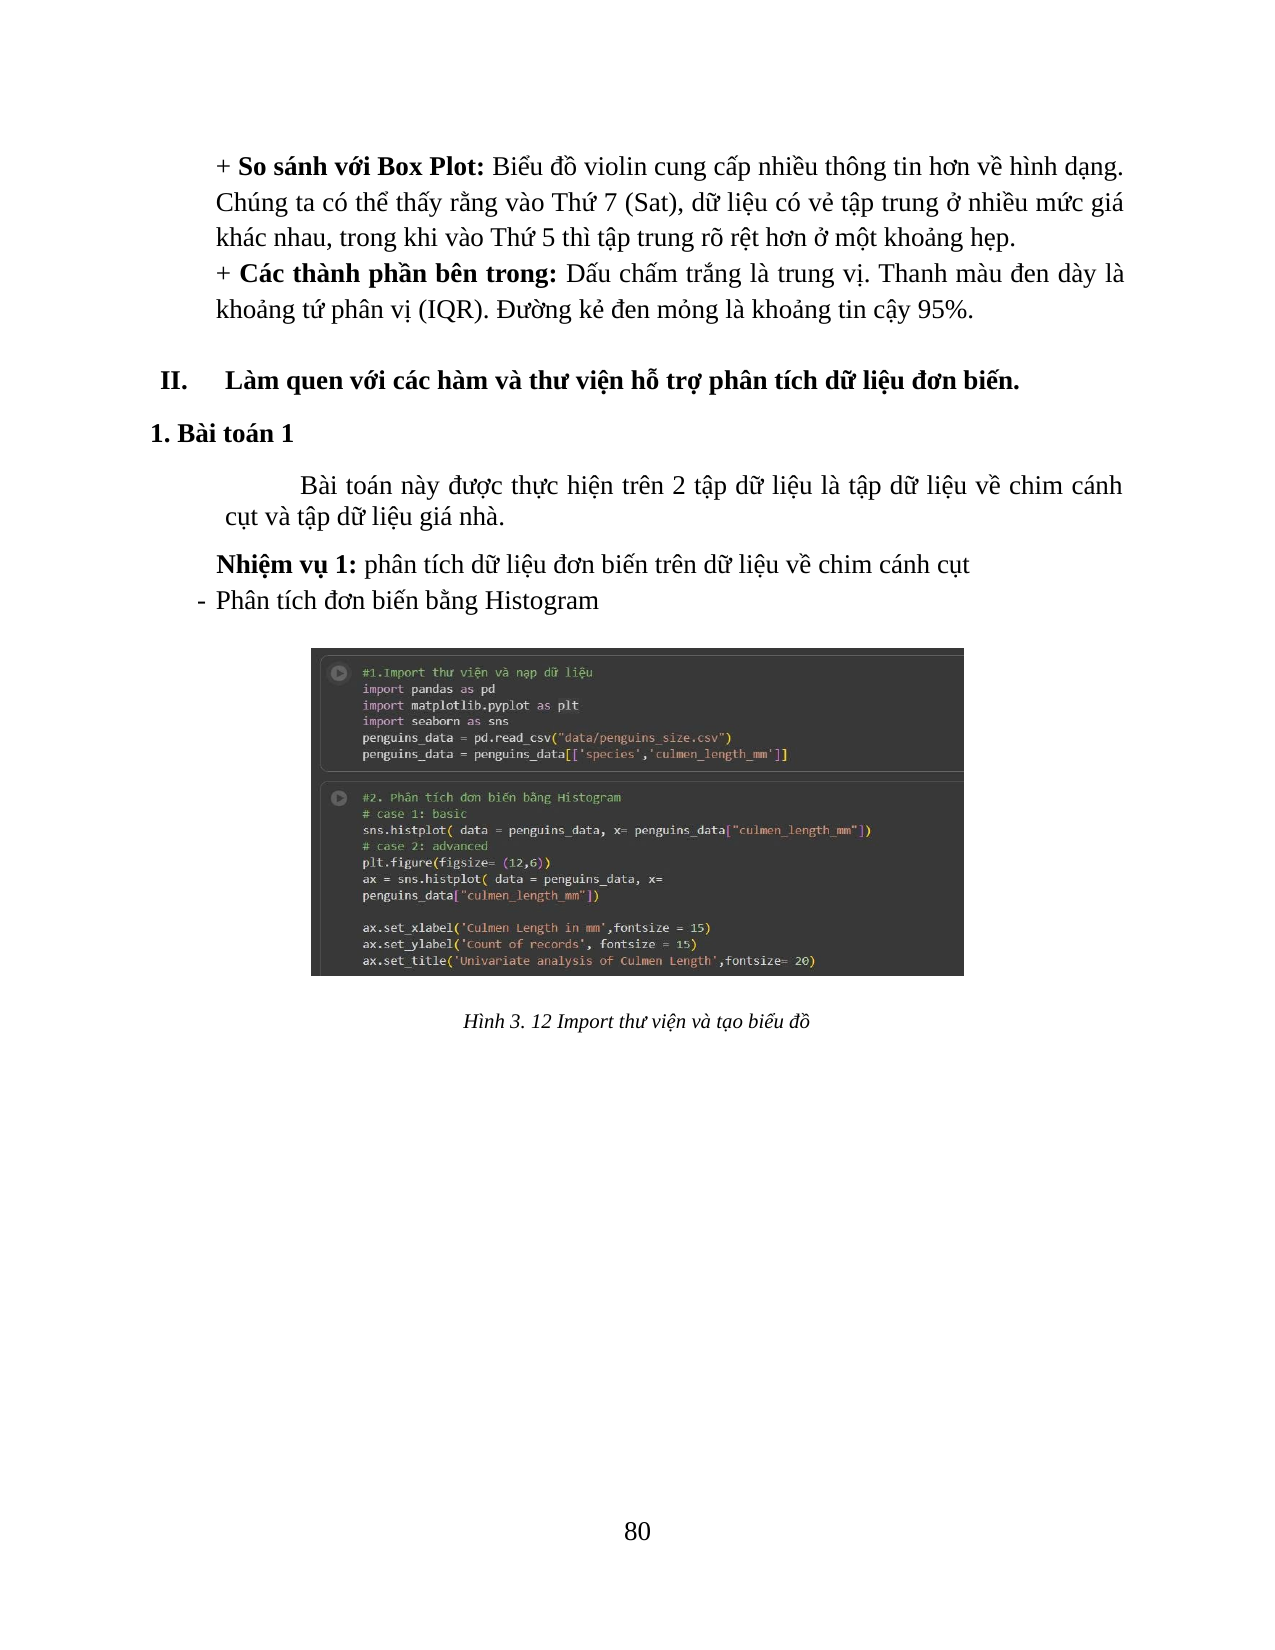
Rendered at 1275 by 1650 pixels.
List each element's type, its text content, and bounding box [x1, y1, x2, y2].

picture [311, 648, 964, 976]
text 1. Bài toán 1 [150, 417, 1125, 448]
text Phân tích đơn biến bằng Histogram [197, 584, 1125, 615]
text + Các thành phần bên trong: Dấu chấm trắng là trung vị. Thanh màu đen dày là khoảng tứ phân vị (IQR). Đường kẻ đen mỏng là khoảng tin cậy 95%. [216, 257, 1125, 324]
list Làm quen với các hàm và thư viện hỗ trợ phân tích dữ liệu đơn biến. [187, 364, 1125, 396]
list Nhiệm vụ 1: phân tích dữ liệu đơn biến trên dữ liệu về chim cánh cụt [216, 548, 1125, 579]
text Hình 3. 12 Import thư viện và tạo biểu đồ [150, 1009, 1125, 1033]
text + So sánh với Box Plot: Biểu đồ violin cung cấp nhiều thông tin hơn về hình dạng. Chúng ta có thể thấy rằng vào Thứ 7 (Sat), dữ liệu có vẻ tập trung ở nhiều mức giá khác nhau, trong khi vào Thứ 5 thì tập trung rõ rệt hơn ở một khoảng hẹp. [216, 150, 1125, 253]
text Bài toán này được thực hiện trên 2 tập dữ liệu là tập dữ liệu về chim cánh cụt và tập dữ liệu giá nhà. [225, 469, 1125, 531]
